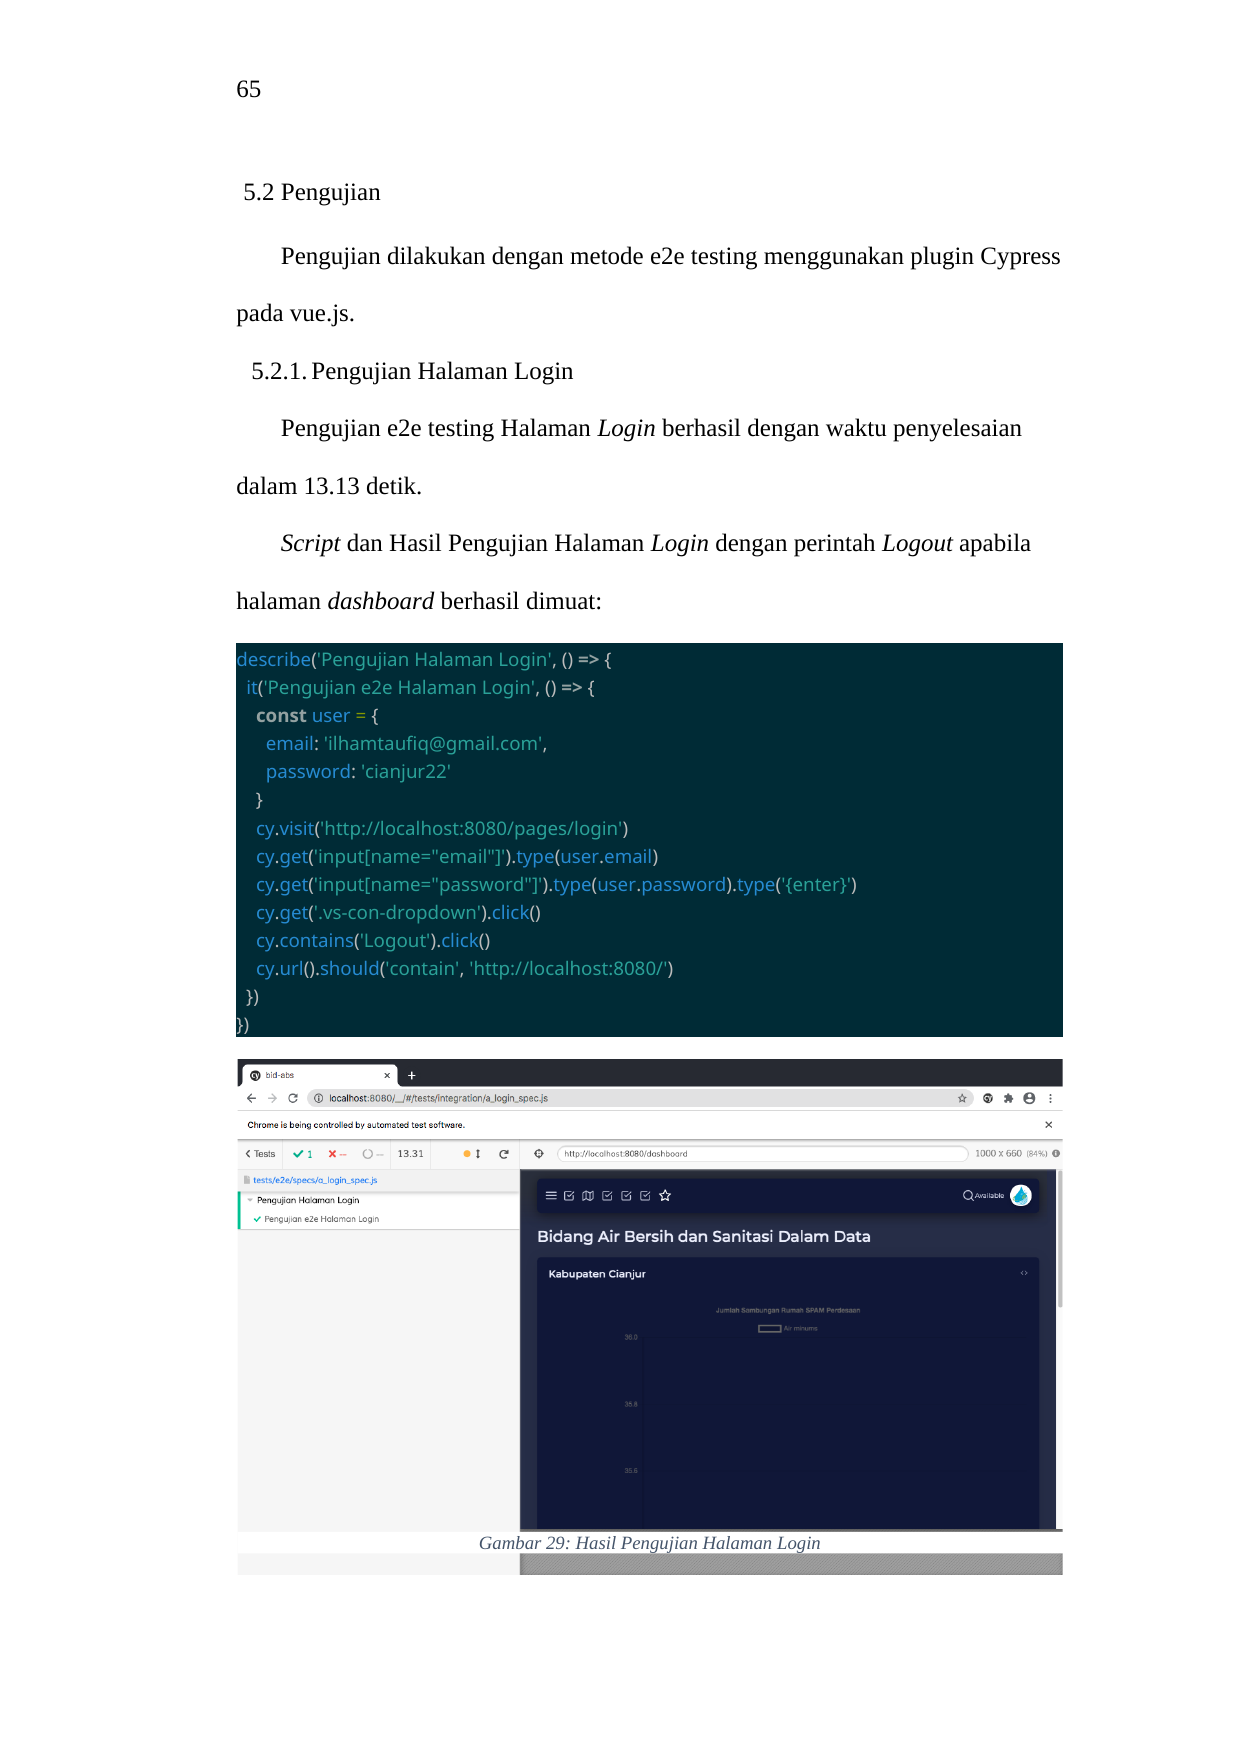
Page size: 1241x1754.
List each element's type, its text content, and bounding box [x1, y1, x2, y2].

picture [237, 1554, 1063, 1575]
text cy.get('input[name="email"]').type(user.email) [236, 840, 1063, 868]
text }) [236, 1009, 1063, 1037]
text cy.get('input[name="password"]').type(user.password).type('{enter}') [236, 868, 1063, 897]
text email: 'ilhamtaufiq@gmail.com', [236, 728, 1063, 756]
text cy.visit('http://localhost:8080/pages/login') [236, 812, 1063, 840]
text password: 'cianjur22' [236, 756, 1063, 784]
text cy.get('.vs-con-dropdown').click() [236, 897, 1063, 925]
text }) [236, 981, 1063, 1009]
text const user = { [236, 700, 1063, 728]
text describe('Pengujian Halaman Login', () => { [236, 643, 1063, 672]
text Pengujian dilakukan dengan metode e2e testing menggunakan plugin Cypress pada vue.js. [236, 241, 1063, 327]
text Script dan Hasil Pengujian Halaman Login dengan perintah Logout apabila halaman dashboard berhasil dimuat: [236, 528, 1063, 615]
subtitle Pengujian [243, 177, 1063, 206]
picture [237, 1059, 1063, 1531]
text cy.url().should('contain', 'http://localhost:8080/') [236, 953, 1063, 981]
text cy.contains('Logout').click() [236, 925, 1063, 953]
text } [236, 784, 1063, 812]
text it('Pengujian e2e Halaman Login', () => { [236, 672, 1063, 700]
text Pengujian e2e testing Halaman Login berhasil dengan waktu penyelesaian dalam 13.13 detik. [236, 413, 1063, 500]
list Pengujian Halaman Login [251, 356, 1063, 385]
